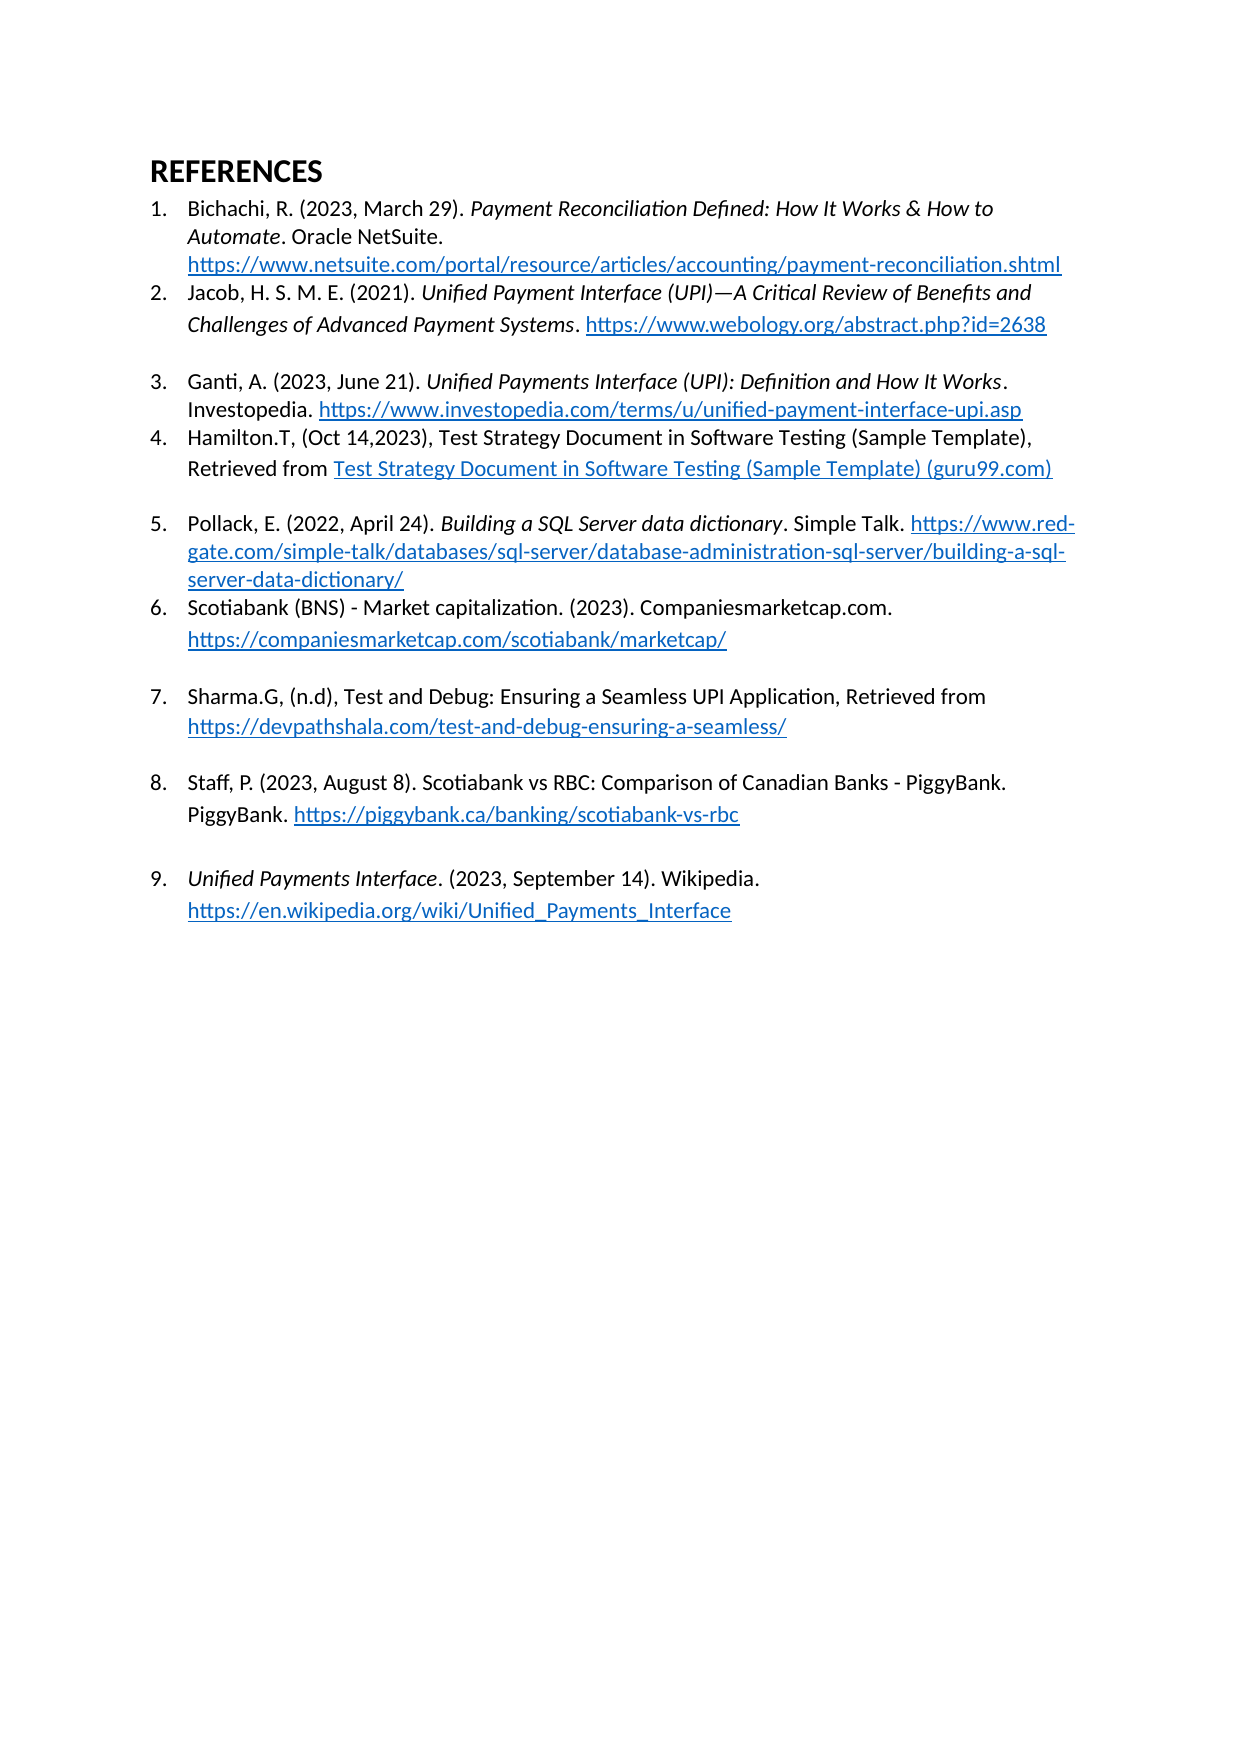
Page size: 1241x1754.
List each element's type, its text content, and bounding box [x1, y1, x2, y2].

subtitle REFERENCES [150, 150, 1090, 191]
list Staff, P. (2023, August 8). Scotiabank vs RBC: Comparison of Canadian Banks - PiggyBank. PiggyBank. https://piggybank.ca/banking/scotiabank-vs-rbc [150, 768, 1090, 828]
list Unified Payments Interface. (2023, September 14). Wikipedia. https://en.wikipedia.org/wiki/Unified_Payments_Interface [150, 864, 1090, 924]
list Sharma.G, (n.d), Test and Debug: Ensuring a Seamless UPI Application, Retrieved from https://devpathshala.com/test-and-debug-ensuring-a-seamless/ [150, 682, 1090, 741]
list Ganti, A. (2023, June 21). Unified Payments Interface (UPI): Definition and How It Works. Investopedia. https://www.investopedia.com/terms/u/unified-payment-interface-upi.asp [150, 367, 1090, 423]
list Scotiabank (BNS) - Market capitalization. (2023). Companiesmarketcap.com. https://companiesmarketcap.com/scotiabank/marketcap/ [150, 593, 1090, 653]
list Jacob, H. S. M. E. (2021). Unified Payment Interface (UPI)—A Critical Review of Benefits and Challenges of Advanced Payment Systems. https://www.webology.org/abstract.php?id=2638 [150, 278, 1090, 338]
list Pollack, E. (2022, April 24). Building a SQL Server data dictionary. Simple Talk. https://www.red-gate.com/simple-talk/databases/sql-server/database-administration-sql-server/building-a-sql-server-data-dictionary/ [150, 509, 1090, 593]
list Bichachi, R. (2023, March 29). Payment Reconciliation Defined: How It Works & How to Automate. Oracle NetSuite. https://www.netsuite.com/portal/resource/articles/accounting/payment-reconciliation.shtml [150, 194, 1090, 278]
list Hamilton.T, (Oct 14,2023), Test Strategy Document in Software Testing (Sample Template), Retrieved from Test Strategy Document in Software Testing (Sample Template) (guru99.com) [150, 423, 1090, 482]
